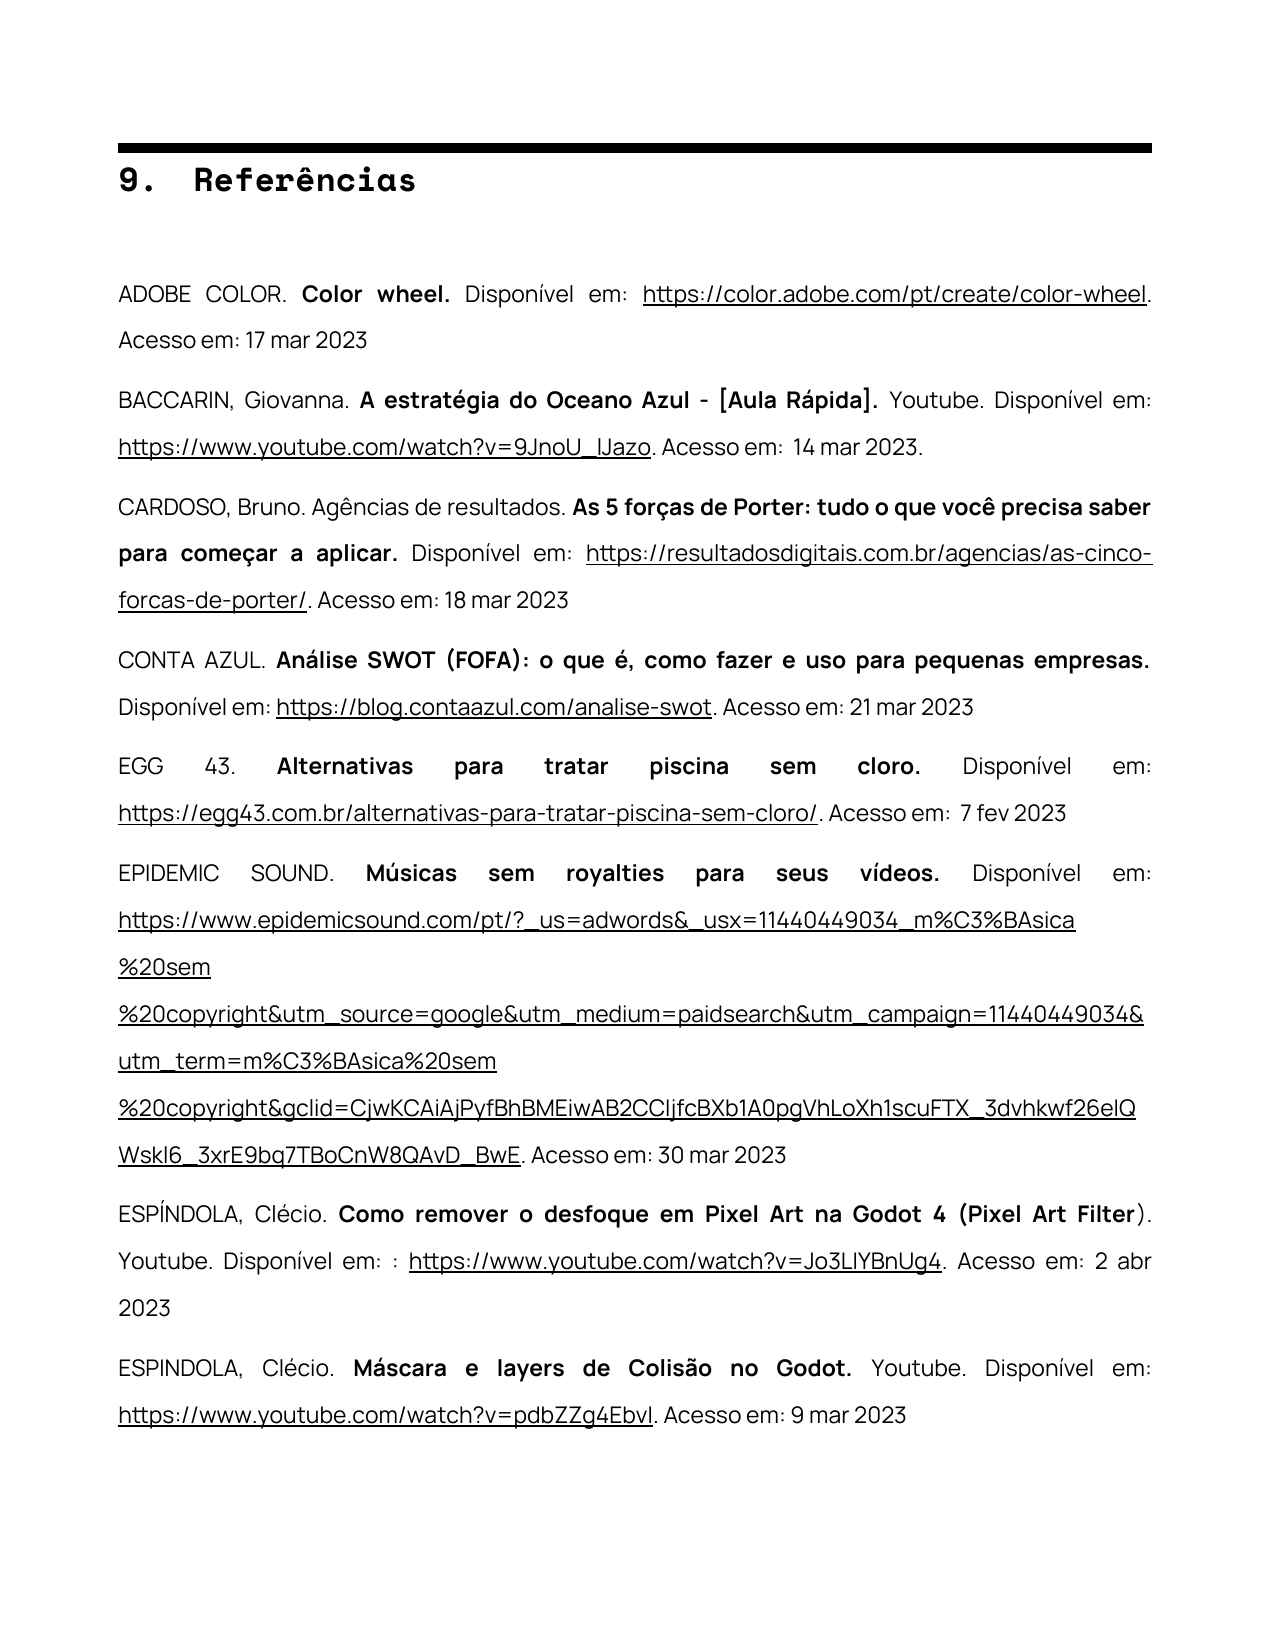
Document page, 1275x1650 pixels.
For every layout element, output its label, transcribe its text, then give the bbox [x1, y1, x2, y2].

text BACCARIN, Giovanna. A estratégia do Oceano Azul - [Aula Rápida]. Youtube. Disponível em: https://www.youtube.com/watch?v=9JnoU_lJazo. Acesso em: 14 mar 2023. [118, 384, 1152, 462]
title Referências [118, 153, 1152, 204]
text EGG 43. Alternativas para tratar piscina sem cloro. Disponível em: https://egg43.com.br/alternativas-para-tratar-piscina-sem-cloro/. Acesso em: 7 fev 2023 [118, 750, 1152, 829]
text CONTA AZUL. Análise SWOT (FOFA): o que é, como fazer e uso para pequenas empresas. Disponível em: https://blog.contaazul.com/analise-swot. Acesso em: 21 mar 2023 [118, 644, 1152, 722]
text ESPINDOLA, Clécio. Máscara e layers de Colisão no Godot. Youtube. Disponível em: https://www.youtube.com/watch?v=pdbZZg4EbvI. Acesso em: 9 mar 2023 [118, 1352, 1152, 1430]
text EPIDEMIC SOUND. Músicas sem royalties para seus vídeos. Disponível em: https://www.epidemicsound.com/pt/?_us=adwords&_usx=11440449034_m%C3%BAsica%20sem%20copyright&utm_source=google&utm_medium=paidsearch&utm_campaign=11440449034&utm_term=m%C3%BAsica%20sem%20copyright&gclid=CjwKCAiAjPyfBhBMEiwAB2CCIjfcBXb1A0pgVhLoXh1scuFTX_3dvhkwf26eIQWskl6_3xrE9bq7TBoCnW8QAvD_BwE. Acesso em: 30 mar 2023 [118, 857, 1152, 1170]
text ADOBE COLOR. Color wheel. Disponível em: https://color.adobe.com/pt/create/color-wheel. Acesso em: 17 mar 2023 [118, 277, 1152, 356]
text CARDOSO, Bruno. Agências de resultados. As 5 forças de Porter: tudo o que você precisa saber para começar a aplicar. Disponível em: https://resultadosdigitais.com.br/agencias/as-cinco-forcas-de-porter/. Acesso em: 18 mar 2023 [118, 490, 1152, 616]
text ESPÍNDOLA, Clécio. Como remover o desfoque em Pixel Art na Godot 4 (Pixel Art Filter). Youtube. Disponível em: : https://www.youtube.com/watch?v=Jo3LIYBnUg4. Acesso em: 2 abr 2023 [118, 1198, 1152, 1323]
